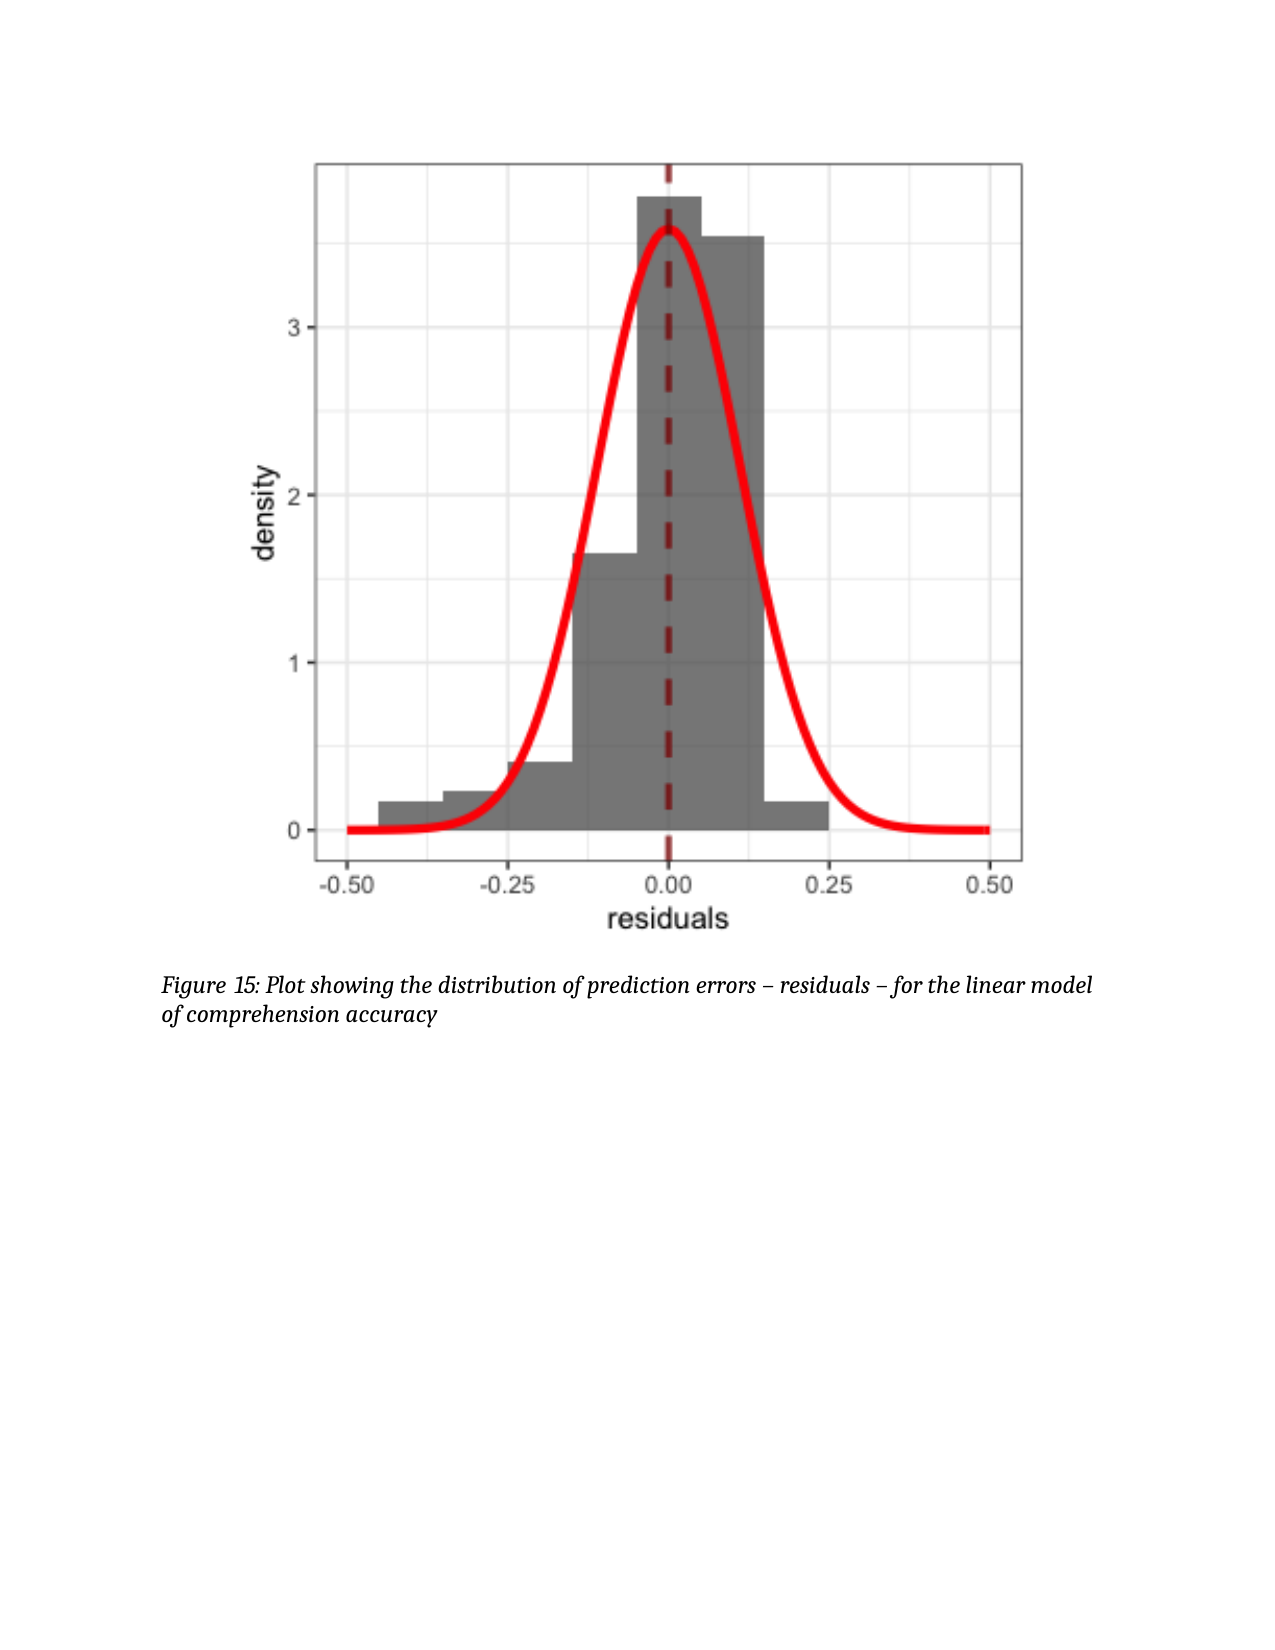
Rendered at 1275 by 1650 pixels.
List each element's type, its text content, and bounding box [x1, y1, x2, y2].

picture [237, 150, 1038, 950]
table_header Figure 15: Plot showing the distribution of prediction errors – residuals – for the linear model of comprehension accuracy [150, 150, 1125, 1041]
